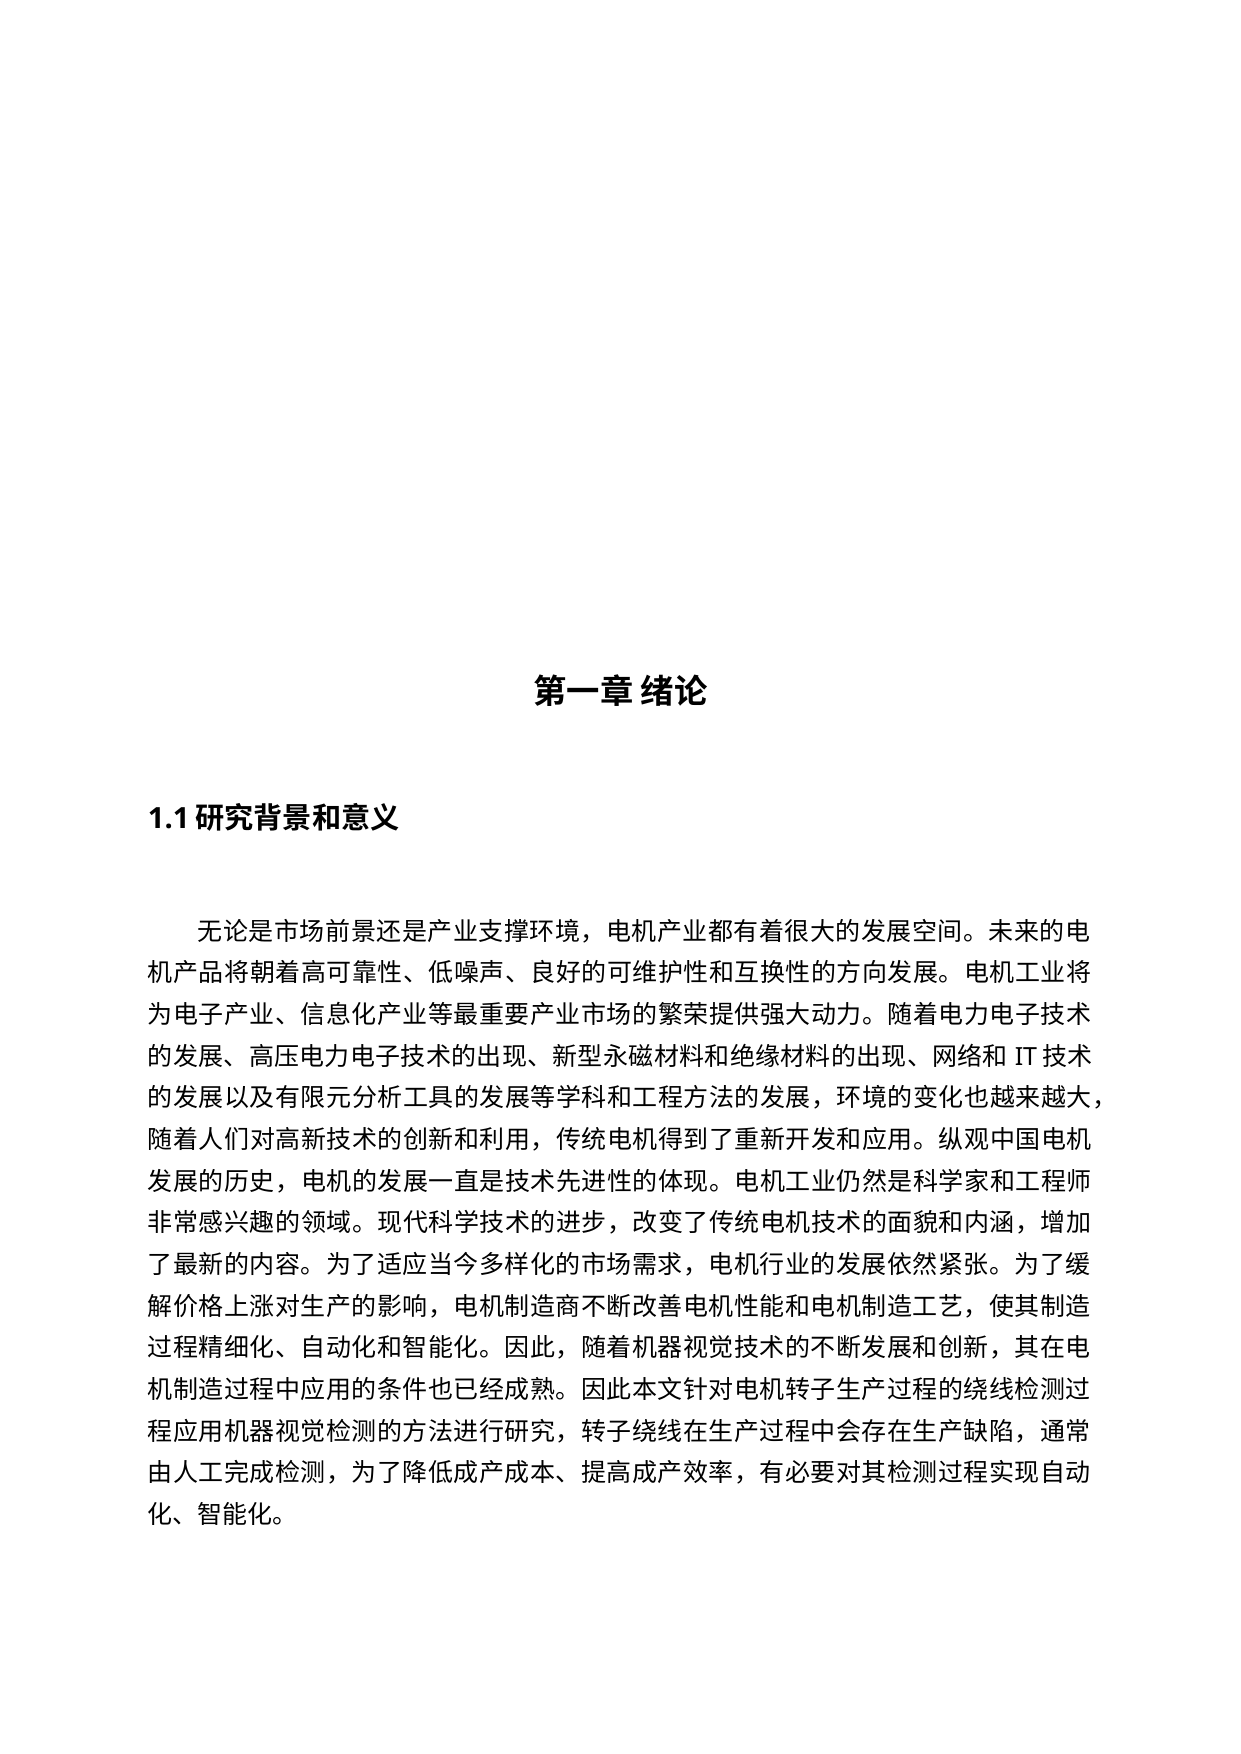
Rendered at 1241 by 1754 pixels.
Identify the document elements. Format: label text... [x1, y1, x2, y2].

text 第一章 绪论 [148, 657, 1092, 722]
text 1.1研究背景和意义 [148, 784, 1092, 849]
text 无论是市场前景还是产业支撑环境，电机产业都有着很大的发展空间。未来的电机产品将朝着高可靠性、低噪声、良好的可维护性和互换性的方向发展。电机工业将为电子产业、信息化产业等最重要产业市场的繁荣提供强大动力。随着电力电子技术的发展、高压电力电子技术的出现、新型永磁材料和绝缘材料的出现、网络和IT技术的发展以及有限元分析工具的发展等学科和工程方法的发展，环境的变化也越来越大，随着人们对高新技术的创新和利用，传统电机得到了重新开发和应用。纵观中国电机发展的历史，电机的发展一直是技术先进性的体现。电机工业仍然是科学家和工程师非常感兴趣的领域。现代科学技术的进步，改变了传统电机技术的面貌和内涵，增加了最新的内容。为了适应当今多样化的市场需求，电机行业的发展依然紧张。为了缓解价格上涨对生产的影响，电机制造商不断改善电机性能和电机制造工艺，使其制造过程精细化、自动化和智能化。因此，随着机器视觉技术的不断发展和创新，其在电机制造过程中应用的条件也已经成熟。因此本文针对电机转子生产过程的绕线检测过程应用机器视觉检测的方法进行研究，转子绕线在生产过程中会存在生产缺陷，通常由人工完成检测，为了降低成产成本、提高成产效率，有必要对其检测过程实现自动化、智能化。 [148, 907, 1092, 1532]
